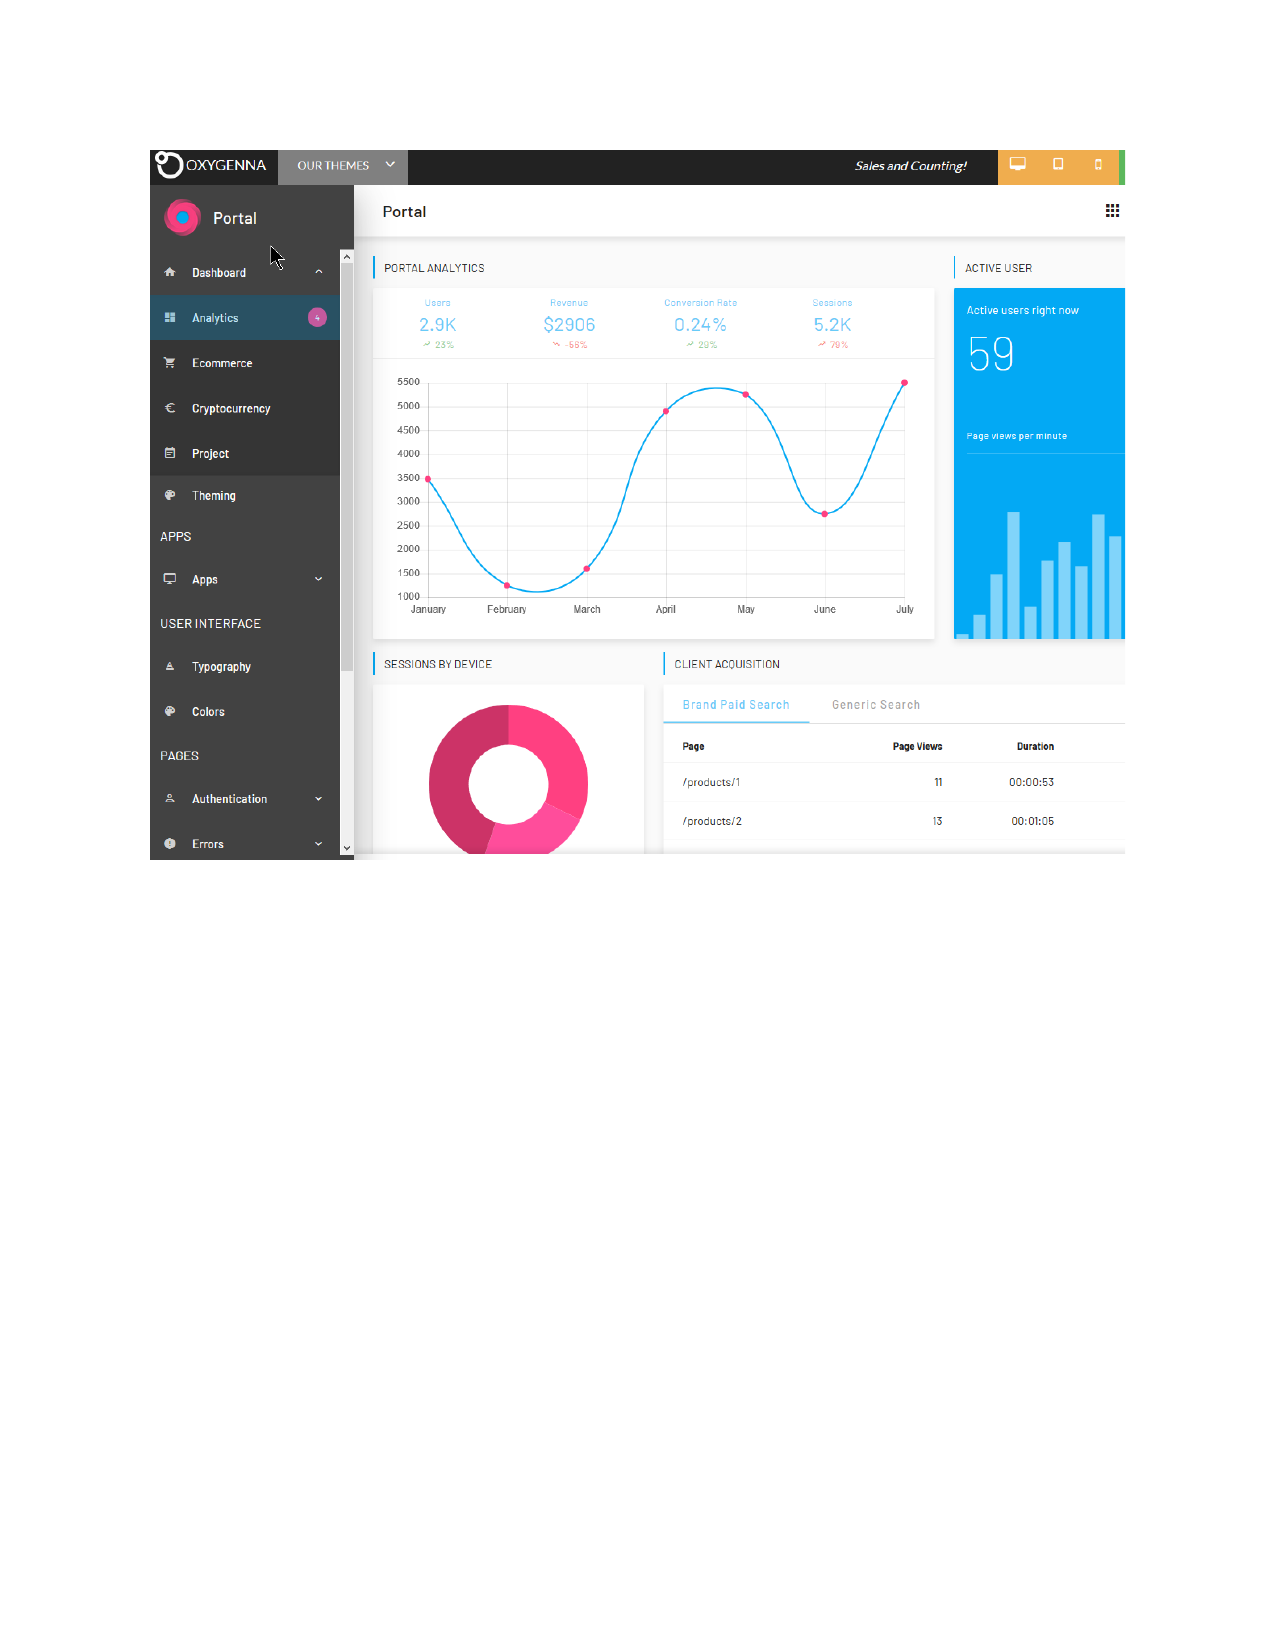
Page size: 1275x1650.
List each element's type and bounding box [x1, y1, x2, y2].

picture [150, 150, 1125, 860]
